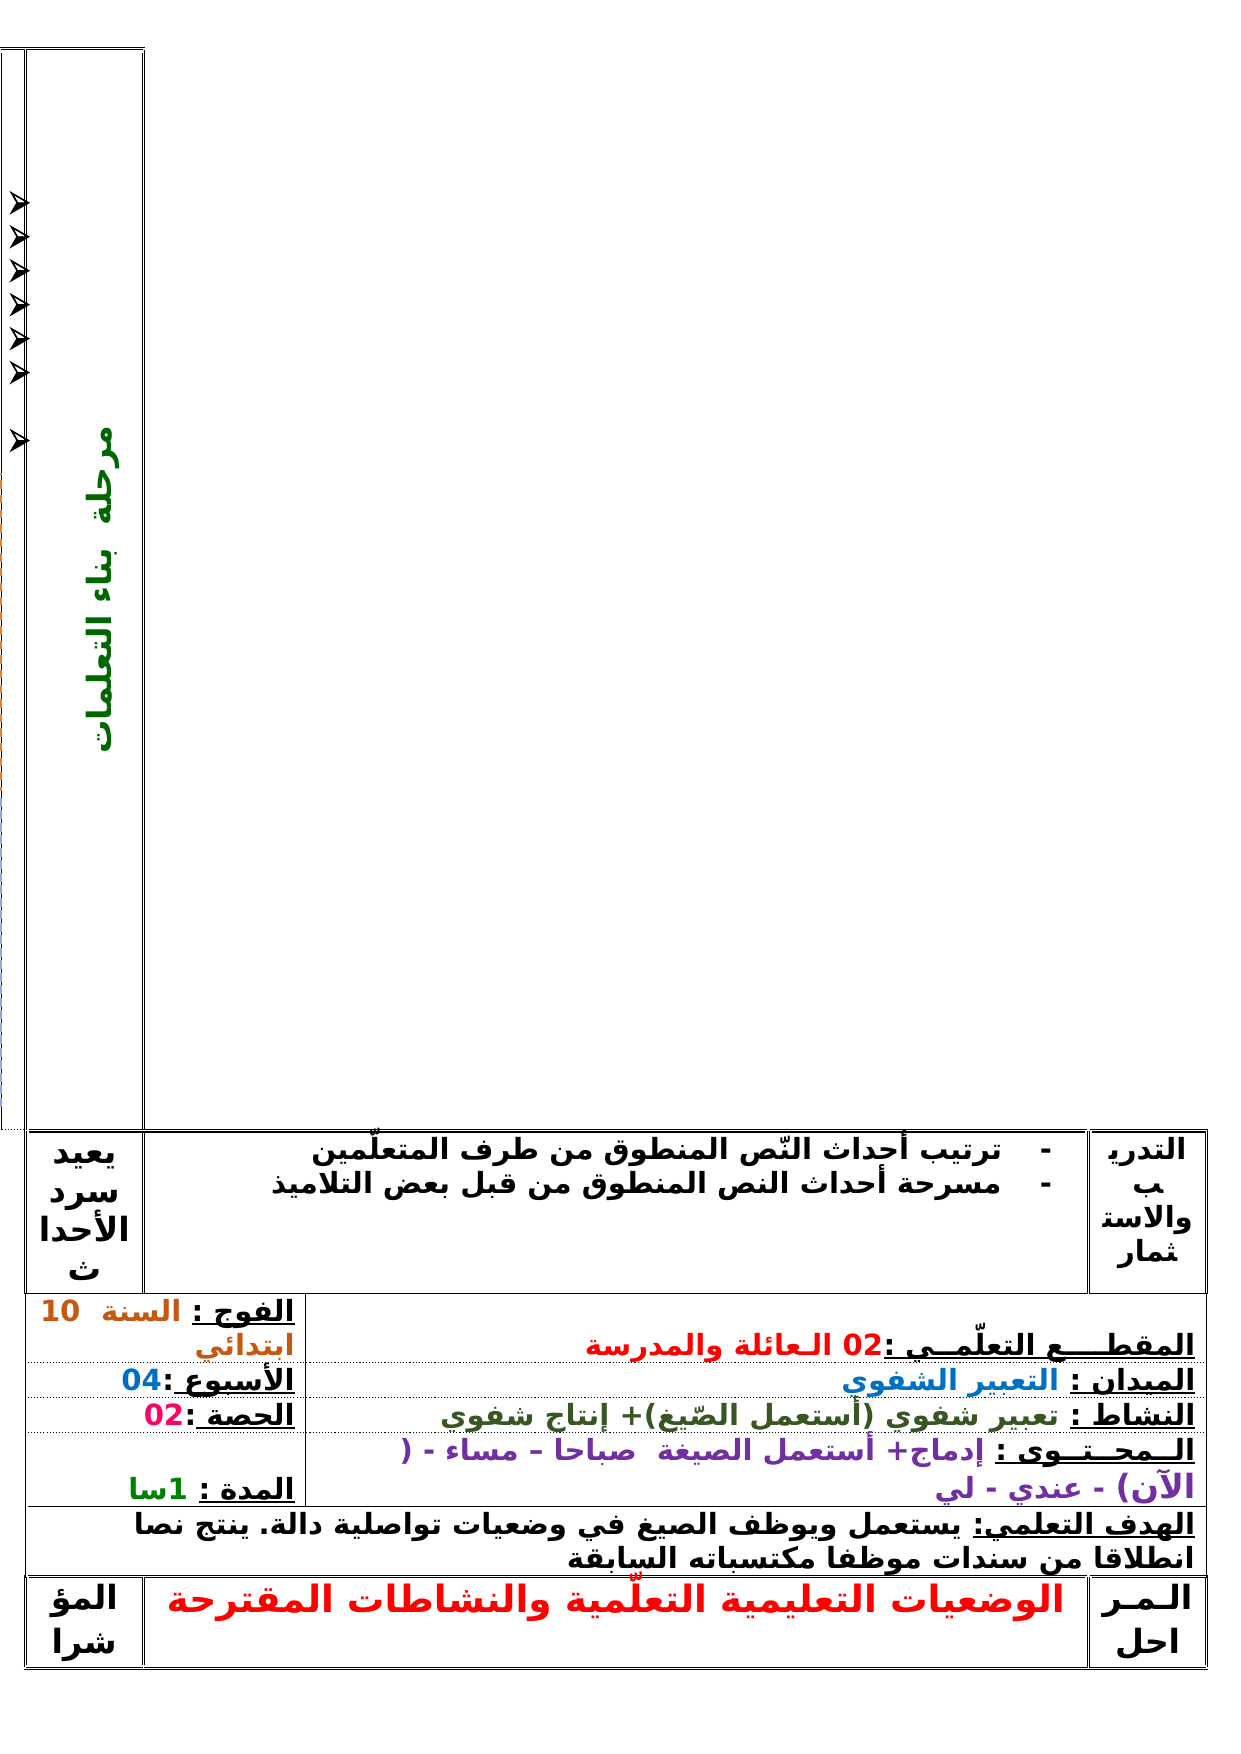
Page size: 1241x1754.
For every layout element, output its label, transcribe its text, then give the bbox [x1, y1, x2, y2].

table_cell الأسبوع :04 [26, 1362, 305, 1397]
table_cell مرحلة بناء التعلمات [27, 50, 143, 1129]
table_cell النشاط : تعبير شفوي (أستعمل الصّيغ)+ إنتاج شفوي [306, 1397, 1206, 1432]
table_cell يعيد سرد الأحداث [25, 1129, 143, 1293]
table_cell الفوج : السنة 10 ابتدائي [26, 1294, 305, 1362]
table_cell المدة : 1سا [26, 1432, 305, 1506]
table_cell التدريب والاستثمار [1089, 1129, 1207, 1293]
table_cell الــمحــتــوى : إدماج+ أستعمل الصيغة صباحا – مساء - ( الآن) - عندي - لي [306, 1432, 1206, 1506]
table_cell الحصة :02 [26, 1397, 305, 1432]
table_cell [143, 1575, 1088, 1667]
table_cell المؤشرات [25, 1575, 143, 1667]
table_cell ترتيب أحداث النّص المنطوق من طرف المتعلّمين مسرحة أحداث النص المنطوق من قبل بعض التلاميذ [145, 1129, 1088, 1293]
table_cell الميدان : التعبير الشفوي [306, 1362, 1206, 1397]
table_cell المقطــــع التعلّمــي :02 الـعائلة والمدرسة [306, 1293, 1206, 1362]
table_cell الهدف التعلمي: يستعمل ويوظف الصيغ في وضعيات تواصلية دالة. ينتج نصا انطلاقا من سندات موظفا مكتسباته السابقة [26, 1506, 1206, 1575]
table_cell الـمـراحل [1089, 1575, 1207, 1667]
